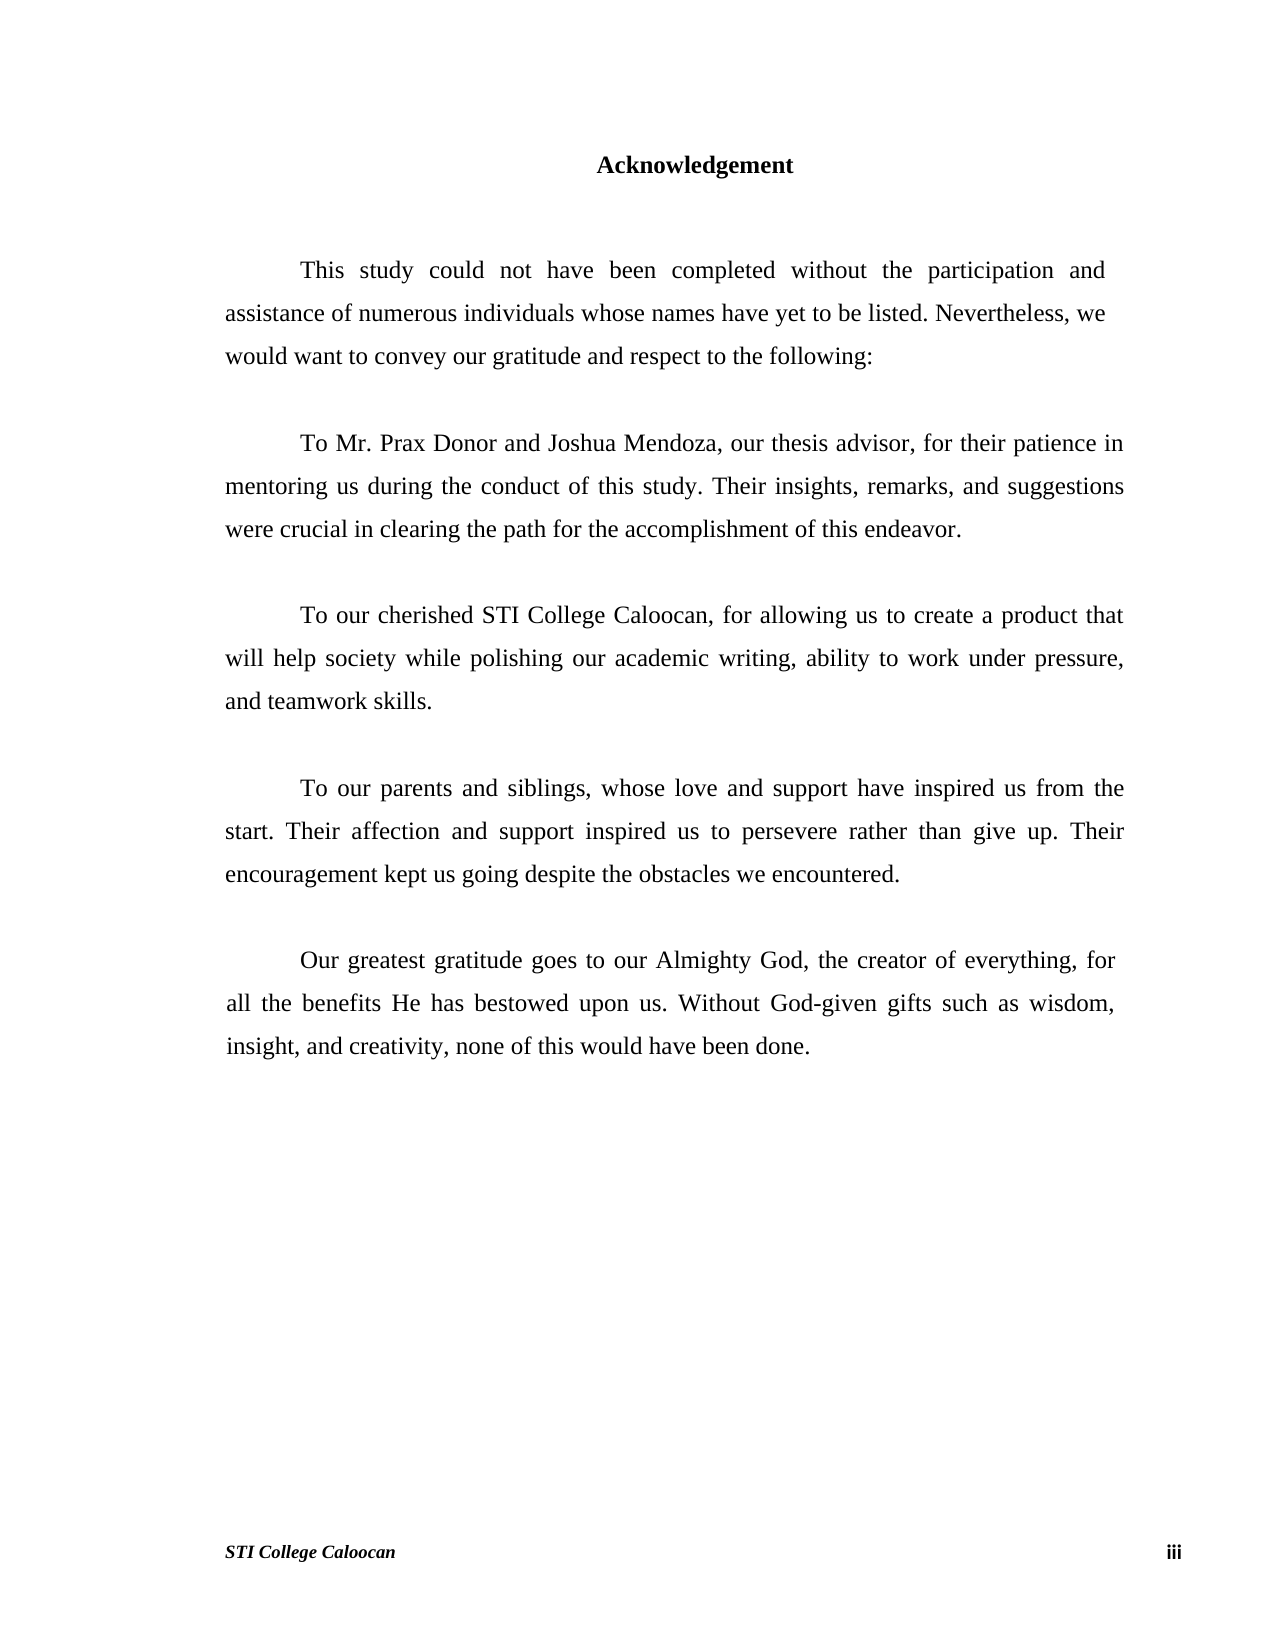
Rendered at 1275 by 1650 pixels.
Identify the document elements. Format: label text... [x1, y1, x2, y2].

text To our parents and siblings, whose love and support have inspired us from the start. Their affection and support inspired us to persevere rather than give up. Their encouragement kept us going despite the obstacles we encountered. [225, 773, 1125, 888]
text This study could not have been completed without the participation and assistance of numerous individuals whose names have yet to be listed. Nevertheless, we would want to convey our gratitude and respect to the following: [225, 255, 1106, 370]
text Our greatest gratitude goes to our Almighty God, the creator of everything, for all the benefits He has bestowed upon us. Without God-given gifts such as wisdom, insight, and creativity, none of this would have been done. [226, 945, 1116, 1060]
text Acknowledgement [272, 150, 1118, 179]
text To Mr. Prax Donor and Joshua Mendoza, our thesis advisor, for their patience in mentoring us during the conduct of this study. Their insights, remarks, and suggestions were crucial in clearing the path for the accomplishment of this endeavor. [225, 428, 1125, 543]
text To our cherished STI College Caloocan, for allowing us to create a product that will help society while polishing our academic writing, ability to work under pressure, and teamwork skills. [225, 600, 1125, 715]
